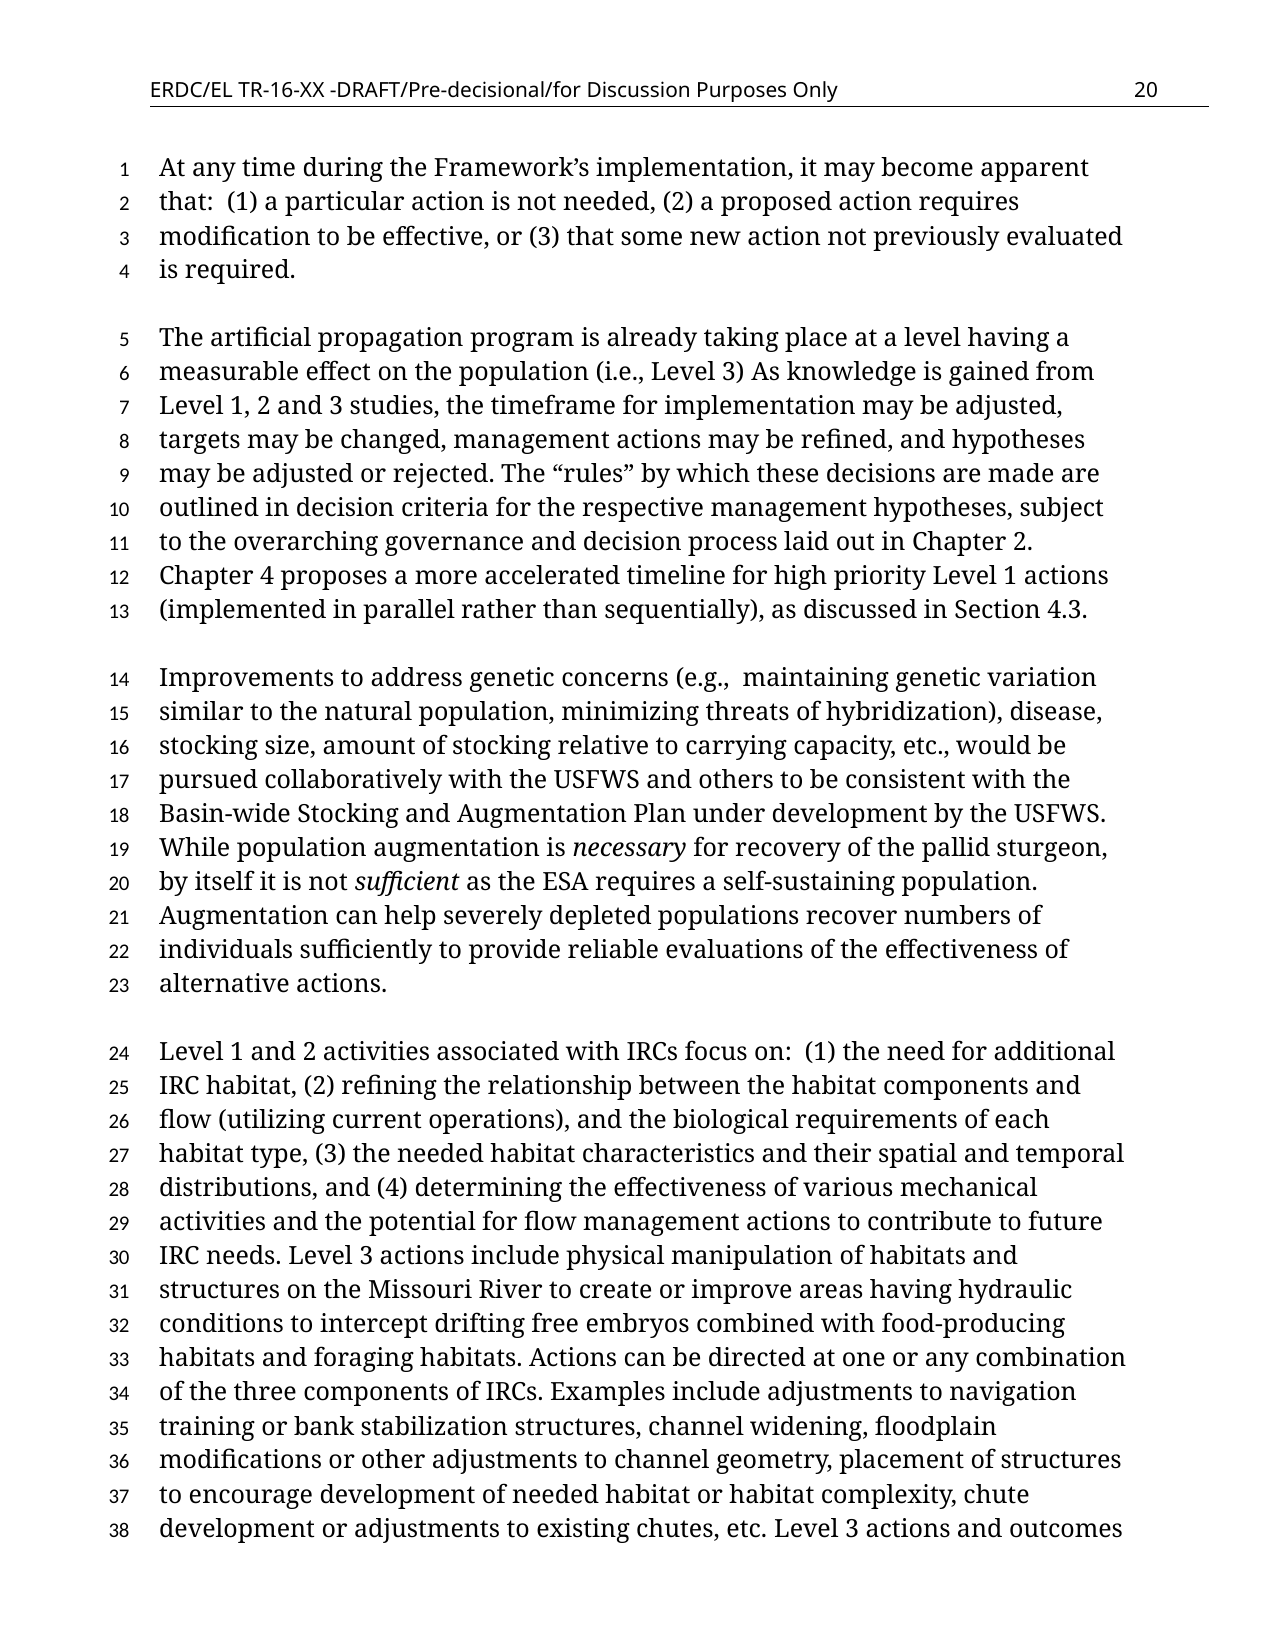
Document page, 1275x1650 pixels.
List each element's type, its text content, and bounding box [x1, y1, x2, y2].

text The artificial propagation program is already taking place at a level having a measurable effect on the population (i.e., Level 3) As knowledge is gained from Level 1, 2 and 3 studies, the timeframe for implementation may be adjusted, targets may be changed, management actions may be refined, and hypotheses may be adjusted or rejected. The “rules” by which these decisions are made are outlined in decision criteria for the respective management hypotheses, subject to the overarching governance and decision process laid out in Chapter 2. Chapter 4 proposes a more accelerated timeline for high priority Level 1 actions (implemented in parallel rather than sequentially), as discussed in Section 4.3. [159, 319, 1134, 626]
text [159, 1033, 1134, 1544]
text At any time during the Framework’s implementation, it may become apparent that: (1) a particular action is not needed, (2) a proposed action requires modification to be effective, or (3) that some new action not previously evaluated is required. [159, 150, 1134, 286]
text Improvements to address genetic concerns (e.g., maintaining genetic variation similar to the natural population, minimizing threats of hybridization), disease, stocking size, amount of stocking relative to carrying capacity, etc., would be pursued collaboratively with the USFWS and others to be consistent with the Basin-wide Stocking and Augmentation Plan under development by the USFWS. While population augmentation is necessary for recovery of the pallid sturgeon, by itself it is not sufficient as the ESA requires a self-sustaining population. Augmentation can help severely depleted populations recover numbers of individuals sufficiently to provide reliable evaluations of the effectiveness of alternative actions. [159, 659, 1134, 1000]
